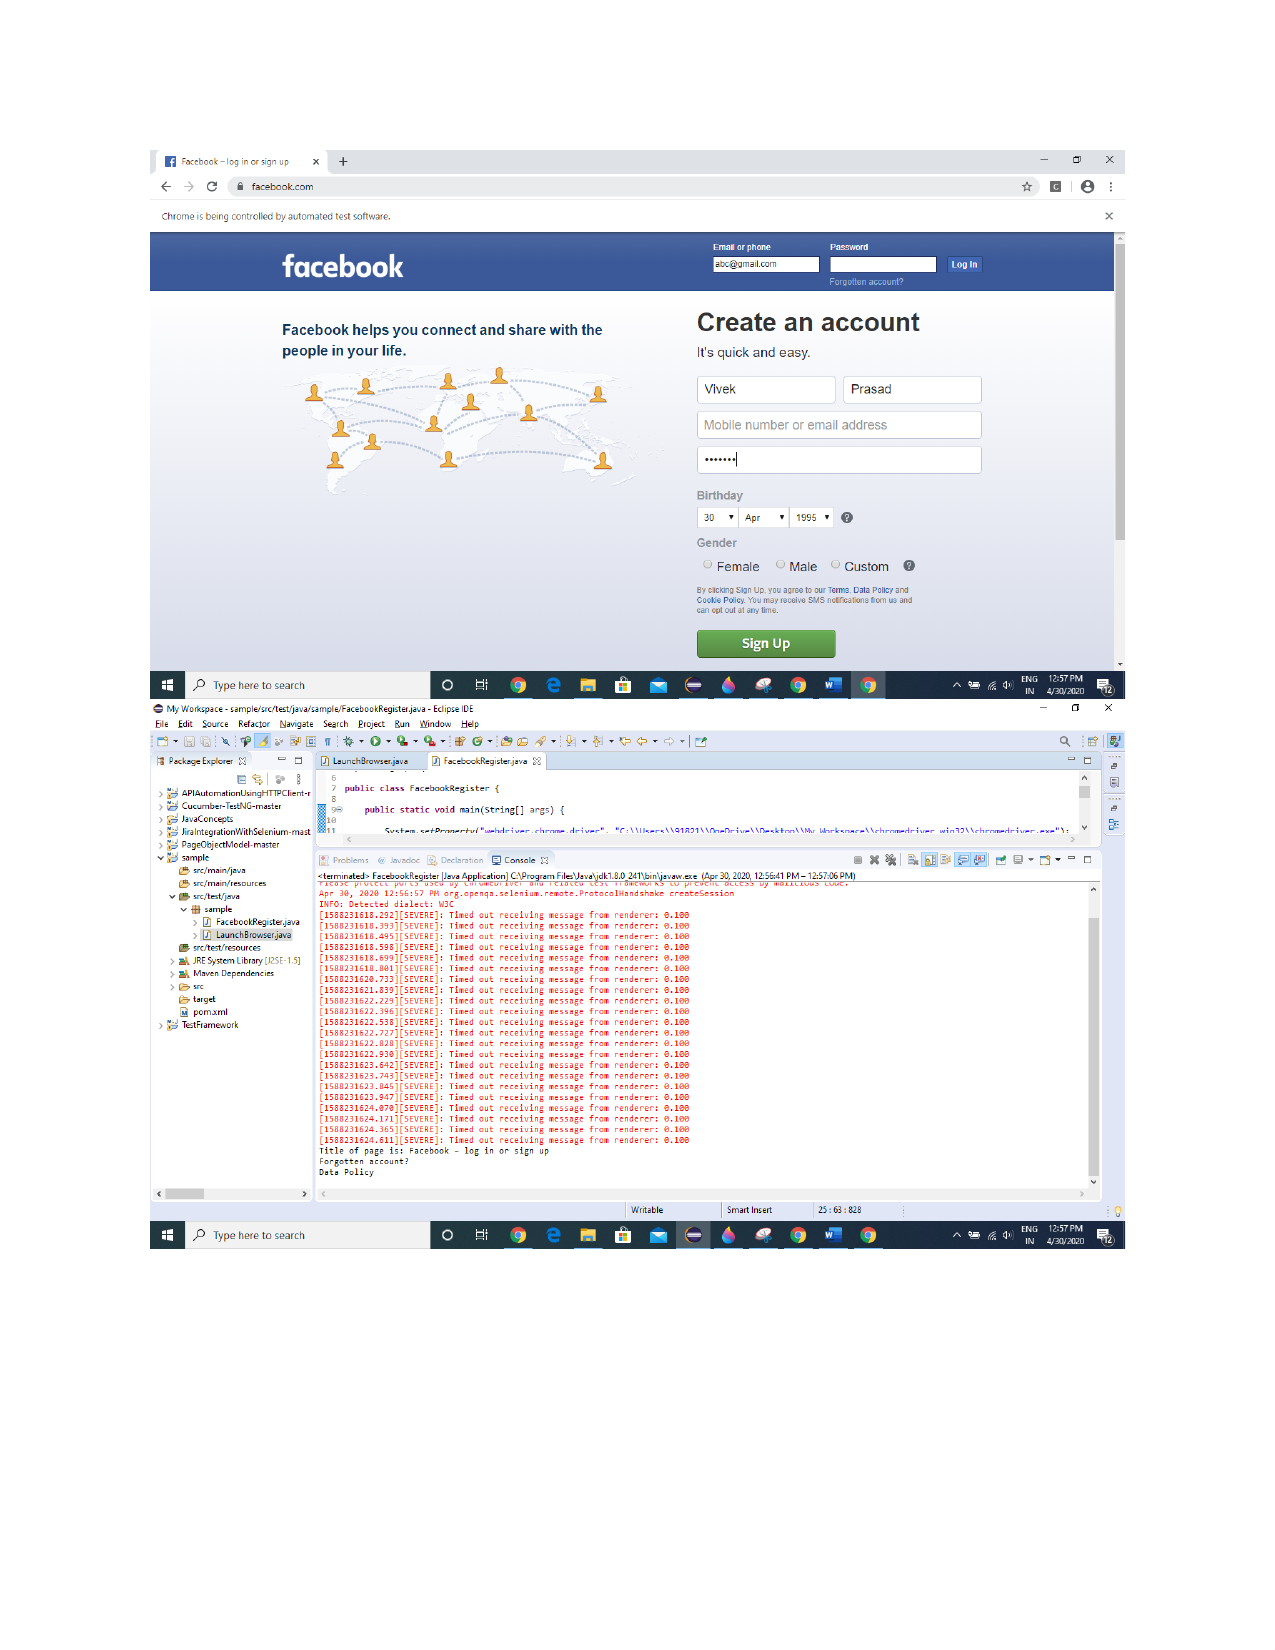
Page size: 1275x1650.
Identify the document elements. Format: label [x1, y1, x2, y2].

picture [150, 700, 1125, 1249]
picture [150, 150, 1125, 699]
